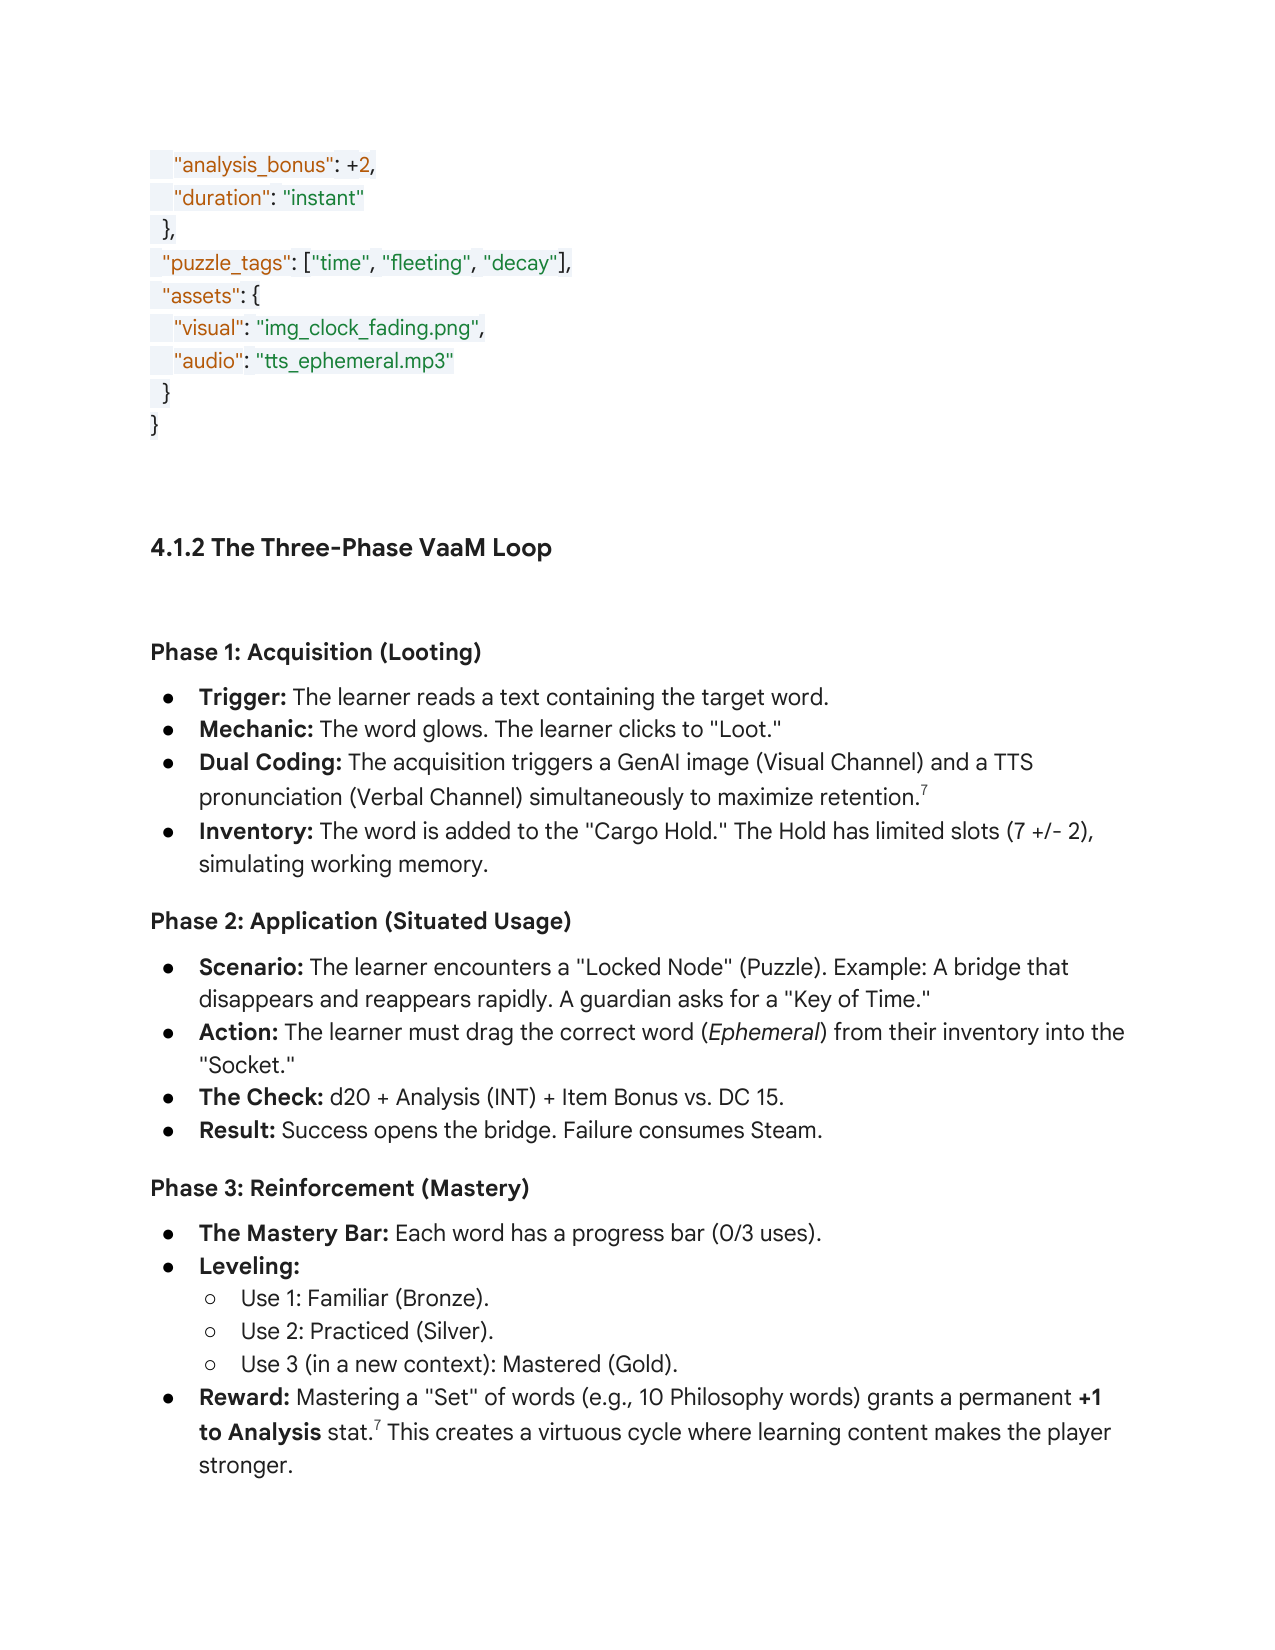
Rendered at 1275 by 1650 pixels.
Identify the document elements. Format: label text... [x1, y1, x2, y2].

list Reward: Mastering a "Set" of words (e.g., 10 Philosophy words) grants a permanent +1 to Analysis stat.7 This creates a virtuous cycle where learning content makes the player stronger. [161, 1383, 1125, 1480]
text Phase 2: Application (Situated Usage) [150, 908, 1125, 936]
list Result: Success opens the bridge. Failure consumes Steam. [161, 1116, 1125, 1145]
list Use 2: Practiced (Silver). [203, 1317, 1125, 1346]
list Action: The learner must drag the correct word (Ephemeral) from their inventory into the "Socket." [161, 1018, 1125, 1080]
subtitle 4.1.2 The Three-Phase VaaM Loop [150, 532, 1125, 563]
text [150, 150, 1125, 470]
list Inventory: The word is added to the "Cargo Hold." The Hold has limited slots (7 +/- 2), simulating working memory. [161, 817, 1125, 879]
list Scenario: The learner encounters a "Locked Node" (Puzzle). Example: A bridge that disappears and reappears rapidly. A guardian asks for a "Key of Time." [161, 953, 1125, 1014]
text Phase 3: Reinforcement (Mastery) [150, 1174, 1125, 1203]
text Phase 1: Acquisition (Looting) [150, 638, 1125, 666]
list Mechanic: The word glows. The learner clicks to "Loot." [161, 716, 1125, 744]
list Dual Coding: The acquisition triggers a GenAI image (Visual Channel) and a TTS pronunciation (Verbal Channel) simultaneously to maximize retention.7 [161, 748, 1125, 813]
list The Mastery Bar: Each word has a progress bar (0/3 uses). [161, 1219, 1125, 1248]
list Leveling: [161, 1252, 1125, 1281]
list Trigger: The learner reads a text containing the target word. [161, 683, 1125, 712]
list Use 1: Familiar (Bronze). [203, 1285, 1125, 1313]
list Use 3 (in a new context): Mastered (Gold). [203, 1350, 1125, 1379]
list The Check: d20 + Analysis (INT) + Item Bonus vs. DC 15. [161, 1084, 1125, 1112]
